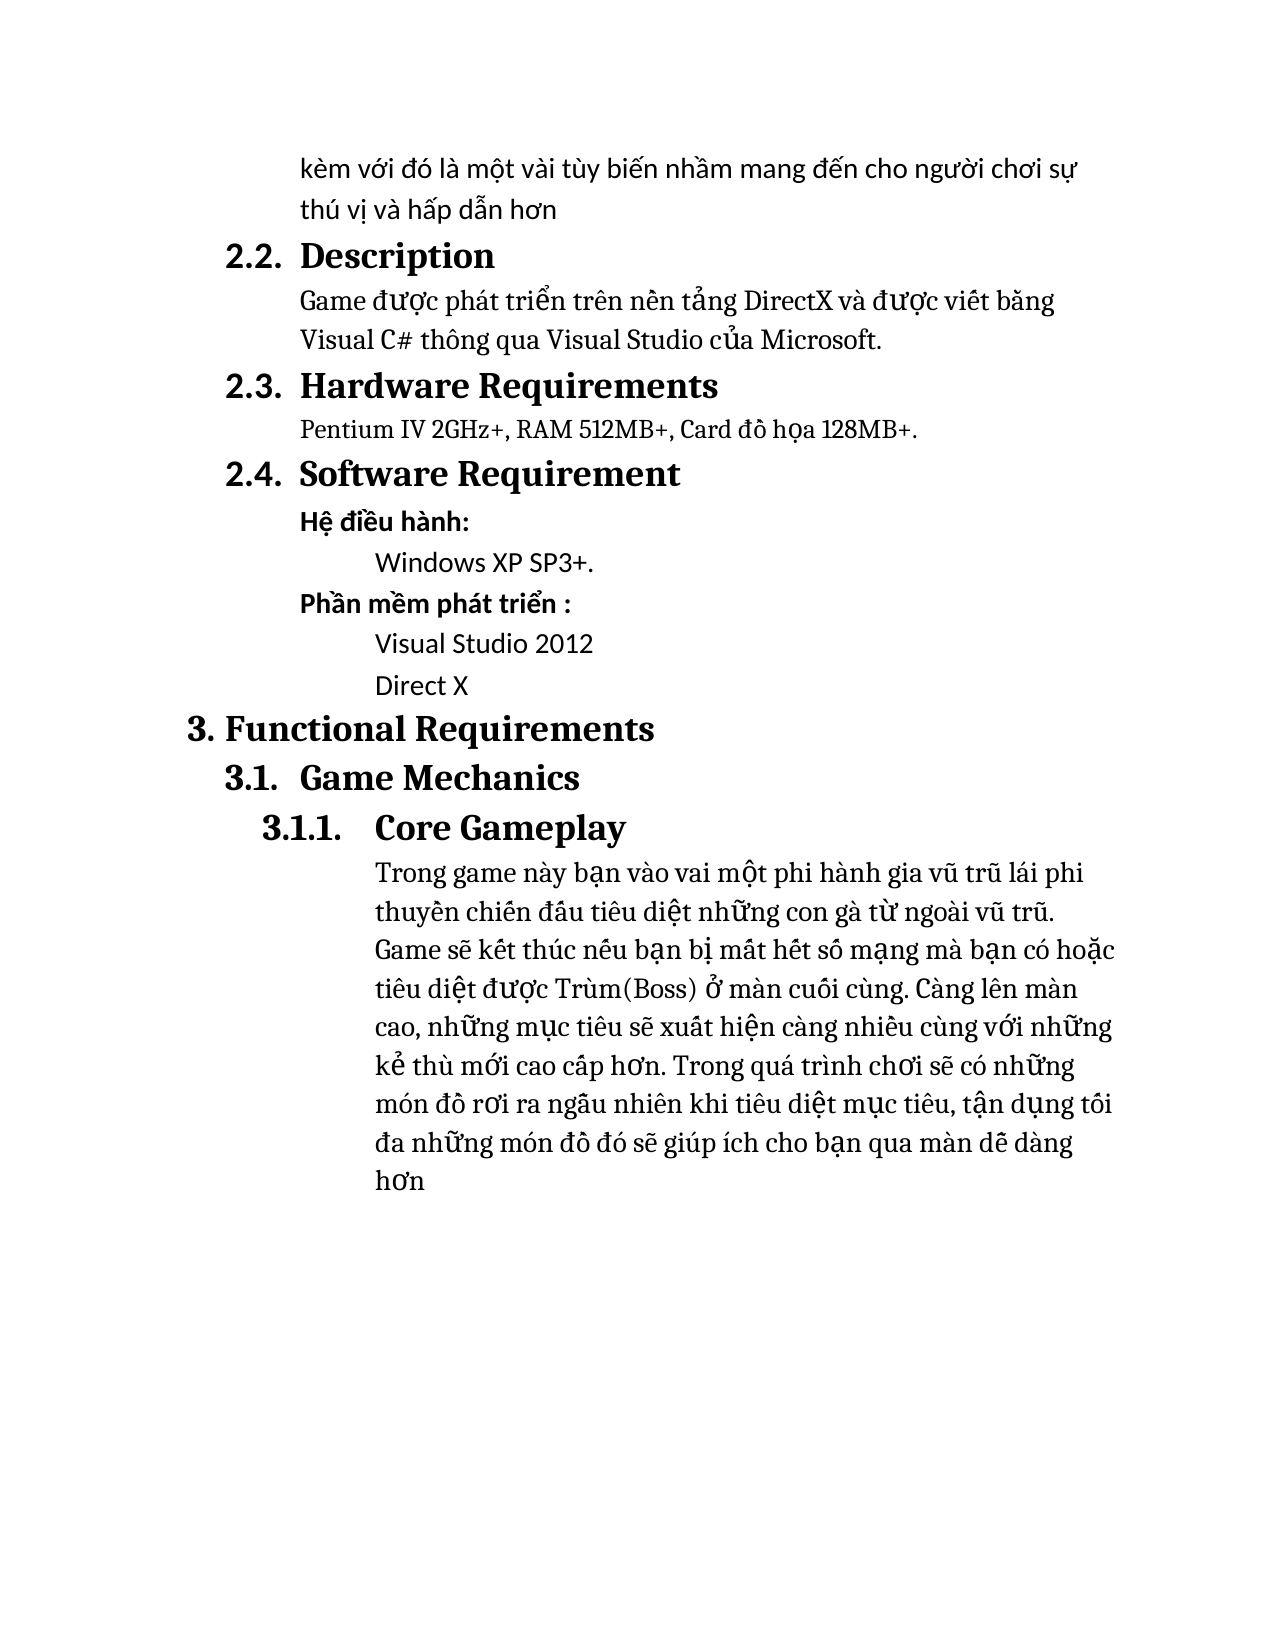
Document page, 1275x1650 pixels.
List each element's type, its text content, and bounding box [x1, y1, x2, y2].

list Windows XP SP3+. [300, 544, 1125, 579]
list Game Mechanics [225, 757, 1125, 800]
list Functional Requirements [187, 707, 1125, 751]
list Hệ điều hành: [300, 503, 1125, 538]
list Hardware Requirements [225, 362, 1125, 407]
list Pentium IV 2GHz+, RAM 512MB+, Card đồ họa 128MB+. [300, 414, 1125, 446]
list Trong game này bạn vào vai một phi hành gia vũ trũ lái phi thuyền chiến đấu tiêu diệt những con gà từ ngoài vũ trũ. Game sẽ kết thúc nếu bạn bị mất hết số mạng mà bạn có hoặc tiêu diệt được Trùm(Boss) ở màn cuối cùng. Càng lên màn cao, những mục tiêu sẽ xuất hiện càng nhiều cùng với những kẻ thù mới cao cấp hơn. Trong quá trình chơi sẽ có những món đồ rơi ra ngẫu nhiên khi tiêu diệt mục tiêu, tận dụng tối đa những món đồ đó sẽ giúp ích cho bạn qua màn dễ dàng hơn [375, 856, 1125, 1198]
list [300, 150, 1125, 227]
list Core Gameplay [262, 807, 1125, 850]
list Phần mềm phát triển : [300, 585, 1125, 620]
list Software Requirement [225, 450, 1125, 496]
list Description [225, 232, 1125, 278]
list Direct X [300, 667, 1125, 702]
list Visual Studio 2012 [300, 626, 1125, 661]
list Game được phát triển trên nền tảng DirectX và được viết bằng Visual C# thông qua Visual Studio của Microsoft. [300, 284, 1125, 357]
